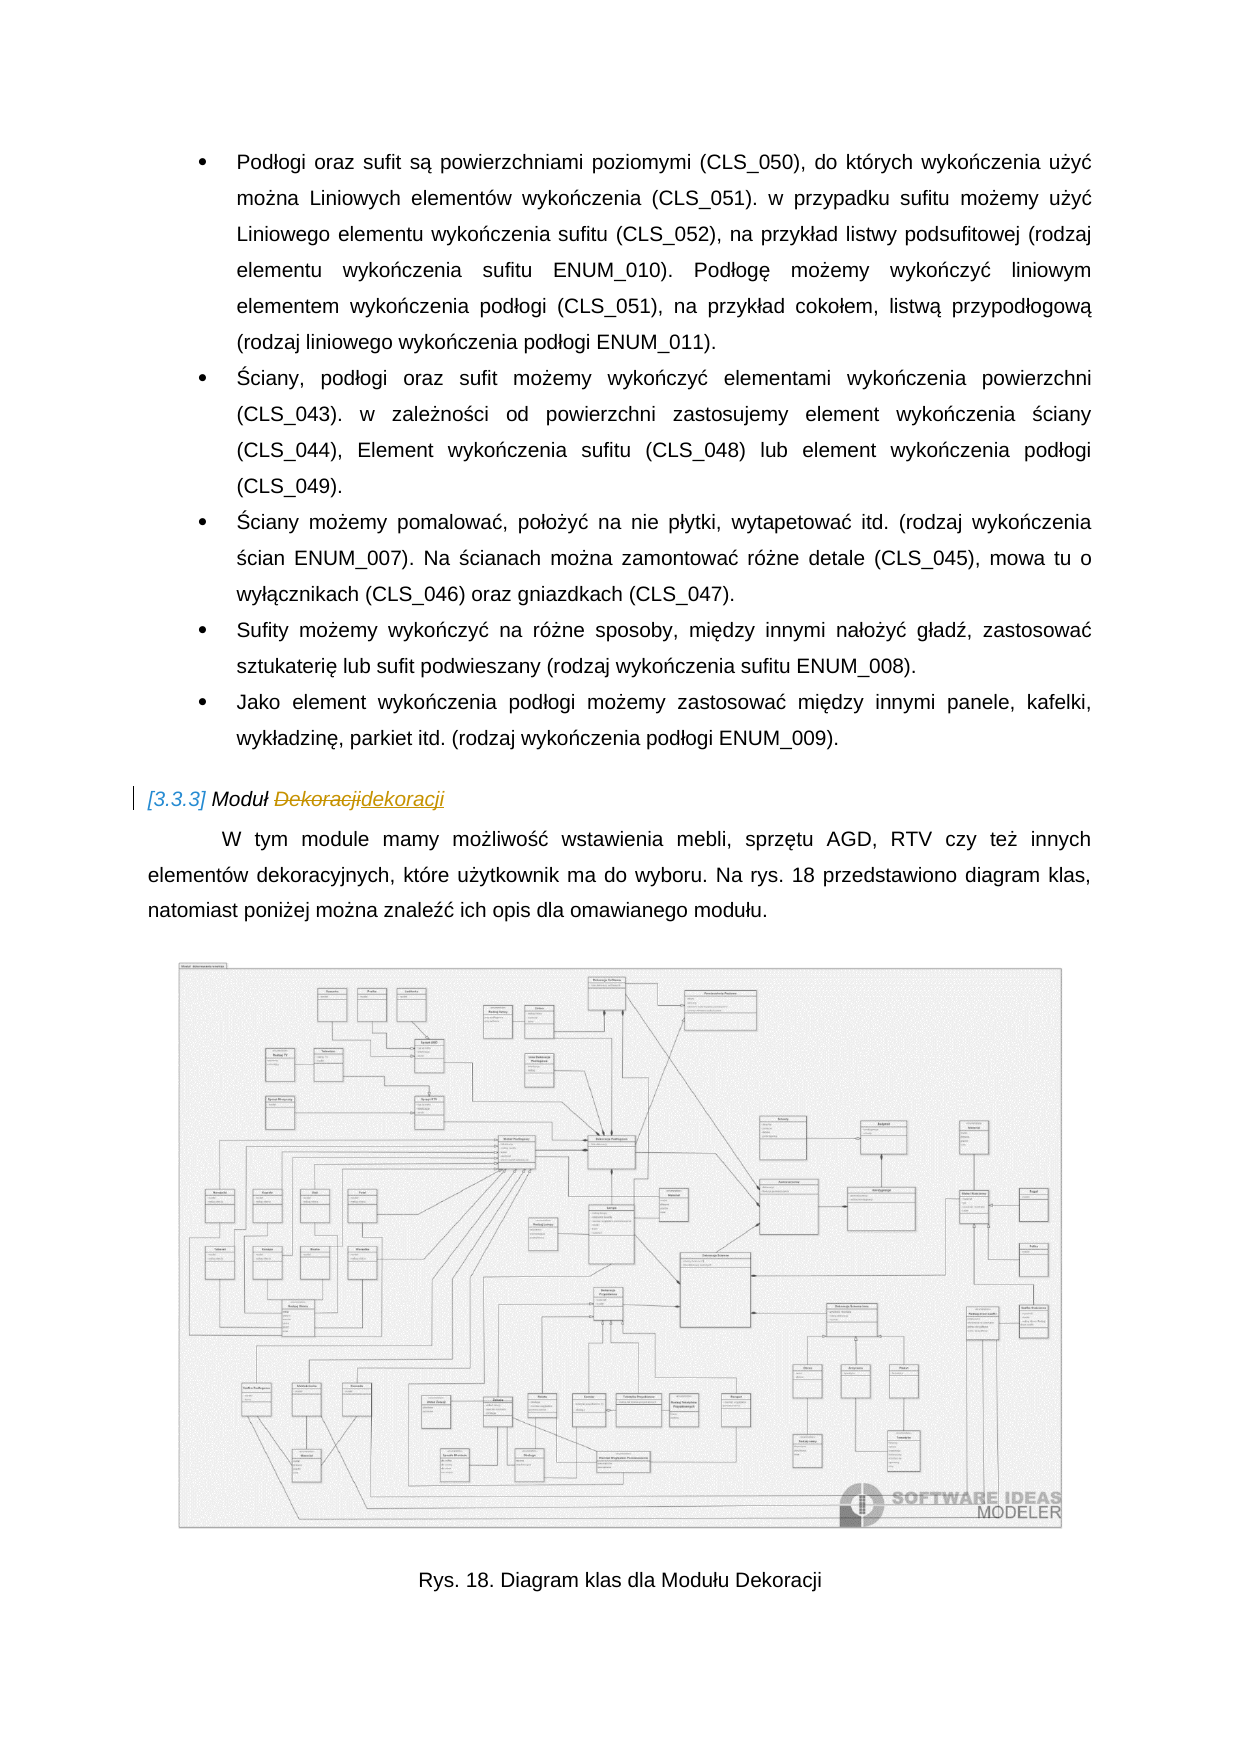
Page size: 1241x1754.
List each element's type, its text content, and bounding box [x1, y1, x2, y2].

list Ściany, podłogi oraz sufit możemy wykończyć elementami wykończenia powierzchni (CLS_043). w zależności od powierzchni zastosujemy element wykończenia ściany (CLS_044), Element wykończenia sufitu (CLS_048) lub element wykończenia podłogi (CLS_049). [199, 366, 1092, 498]
text W tym module mamy możliwość wstawienia mebli, sprzętu AGD, RTV czy też innych elementów dekoracyjnych, które użytkownik ma do wyboru. Na rys. 18 przedstawiono diagram klas, natomiast poniżej można znaleźć ich opis dla omawianego modułu. [148, 826, 1092, 922]
text Rys. 18. Diagram klas dla Modułu Dekoracji [148, 1568, 1092, 1592]
list Sufity możemy wykończyć na różne sposoby, między innymi nałożyć gładź, zastosować sztukaterię lub sufit podwieszany (rodzaj wykończenia sufitu ENUM_008). [199, 617, 1092, 677]
list Podłogi oraz sufit są powierzchniami poziomymi (CLS_050), do których wykończenia użyć można Liniowych elementów wykończenia (CLS_051). w przypadku sufitu możemy użyć Liniowego elementu wykończenia sufitu (CLS_052), na przykład listwy podsufitowej (rodzaj elementu wykończenia sufitu ENUM_010). Podłogę możemy wykończyć liniowym elementem wykończenia podłogi (CLS_051), na przykład cokołem, listwą przypodłogową (rodzaj liniowego wykończenia podłogi ENUM_011). [199, 150, 1092, 354]
picture [177, 961, 1063, 1529]
list Jako element wykończenia podłogi możemy zastosować między innymi panele, kafelki, wykładzinę, parkiet itd. (rodzaj wykończenia podłogi ENUM_009). [199, 689, 1092, 749]
list Ściany możemy pomalować, położyć na nie płytki, wytapetować itd. (rodzaj wykończenia ścian ENUM_007). Na ścianach można zamontować różne detale (CLS_045), mowa tu o wyłącznikach (CLS_046) oraz gniazdkach (CLS_047). [199, 509, 1092, 606]
subtitle Moduł [148, 786, 1092, 810]
